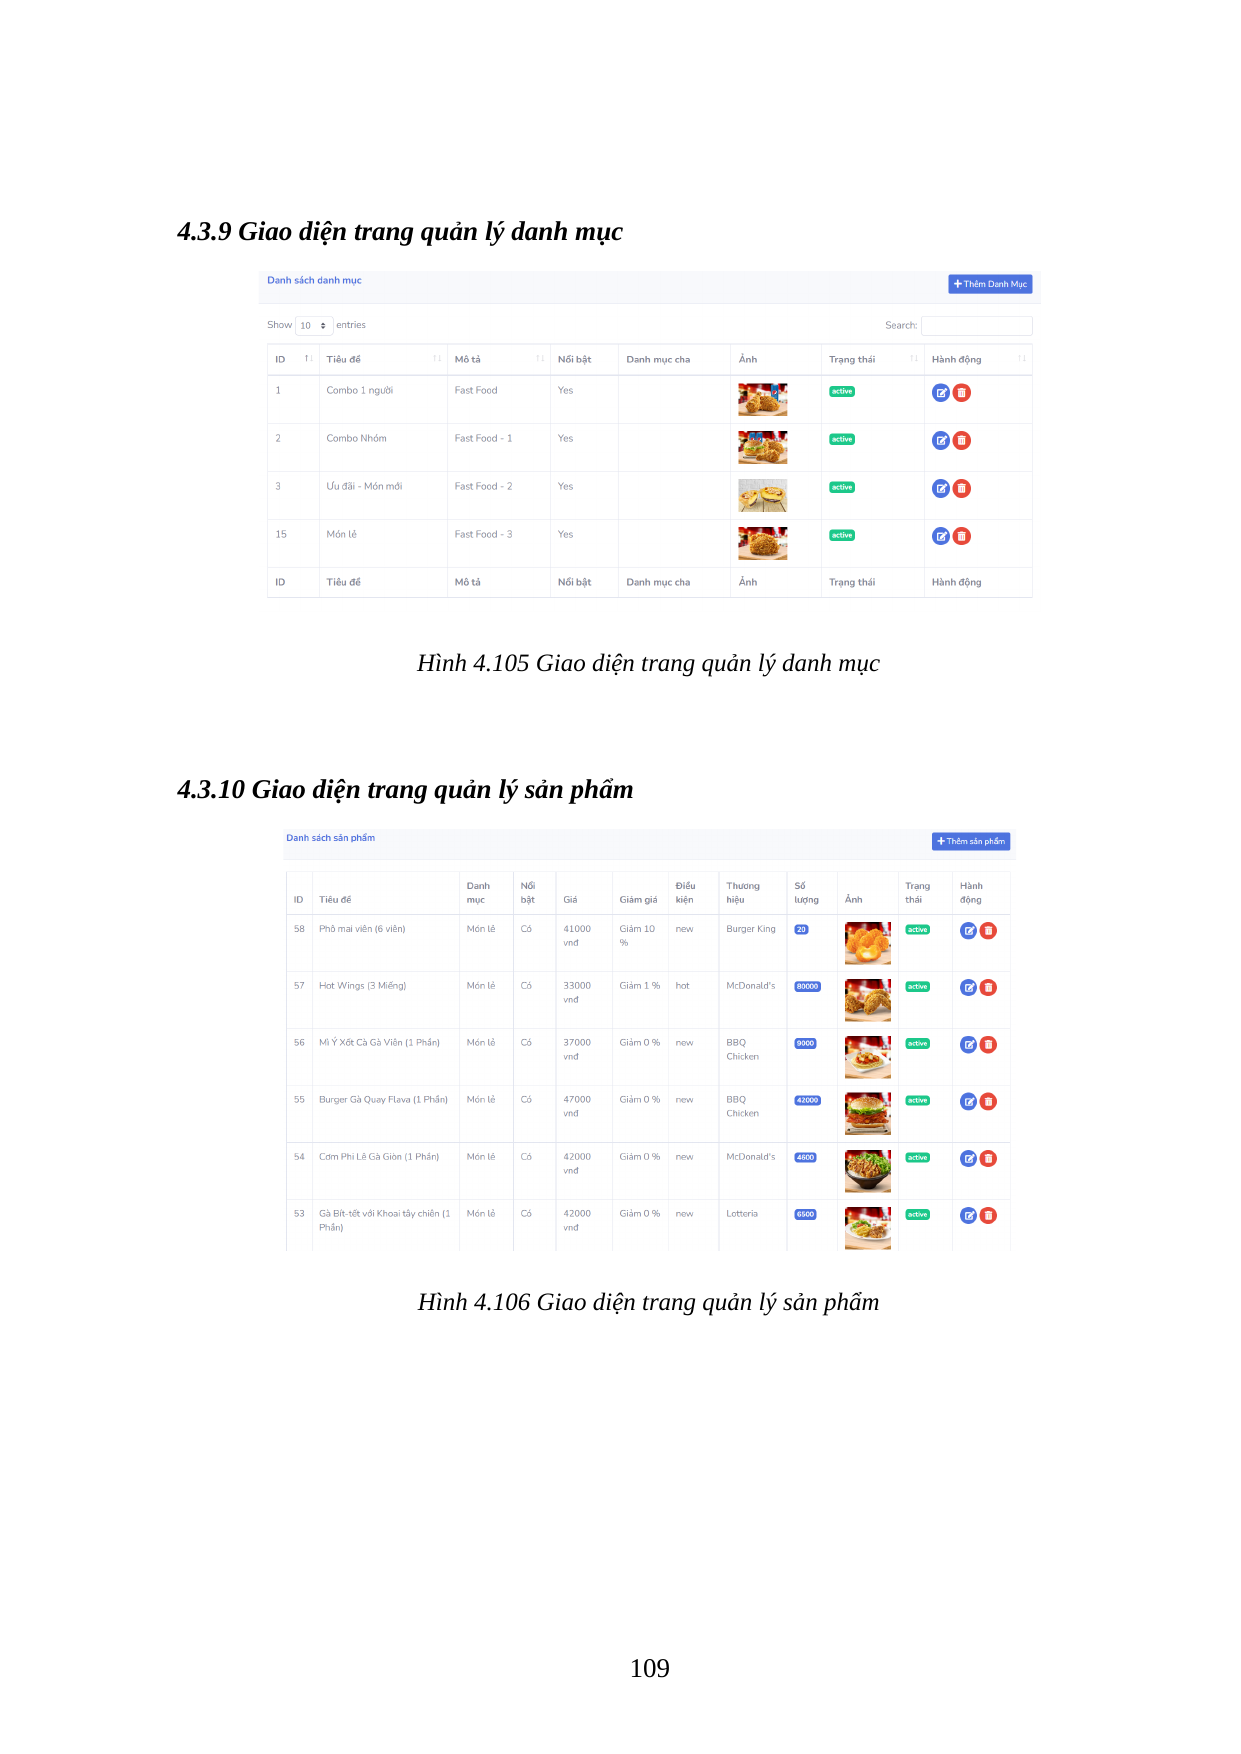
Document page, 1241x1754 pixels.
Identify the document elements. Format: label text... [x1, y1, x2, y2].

subtitle Giao diện trang quản lý sản phẩm [177, 773, 1122, 804]
picture [258, 271, 1041, 612]
picture [283, 829, 1017, 1251]
subtitle Giao diện trang quản lý danh mục [177, 215, 1122, 246]
